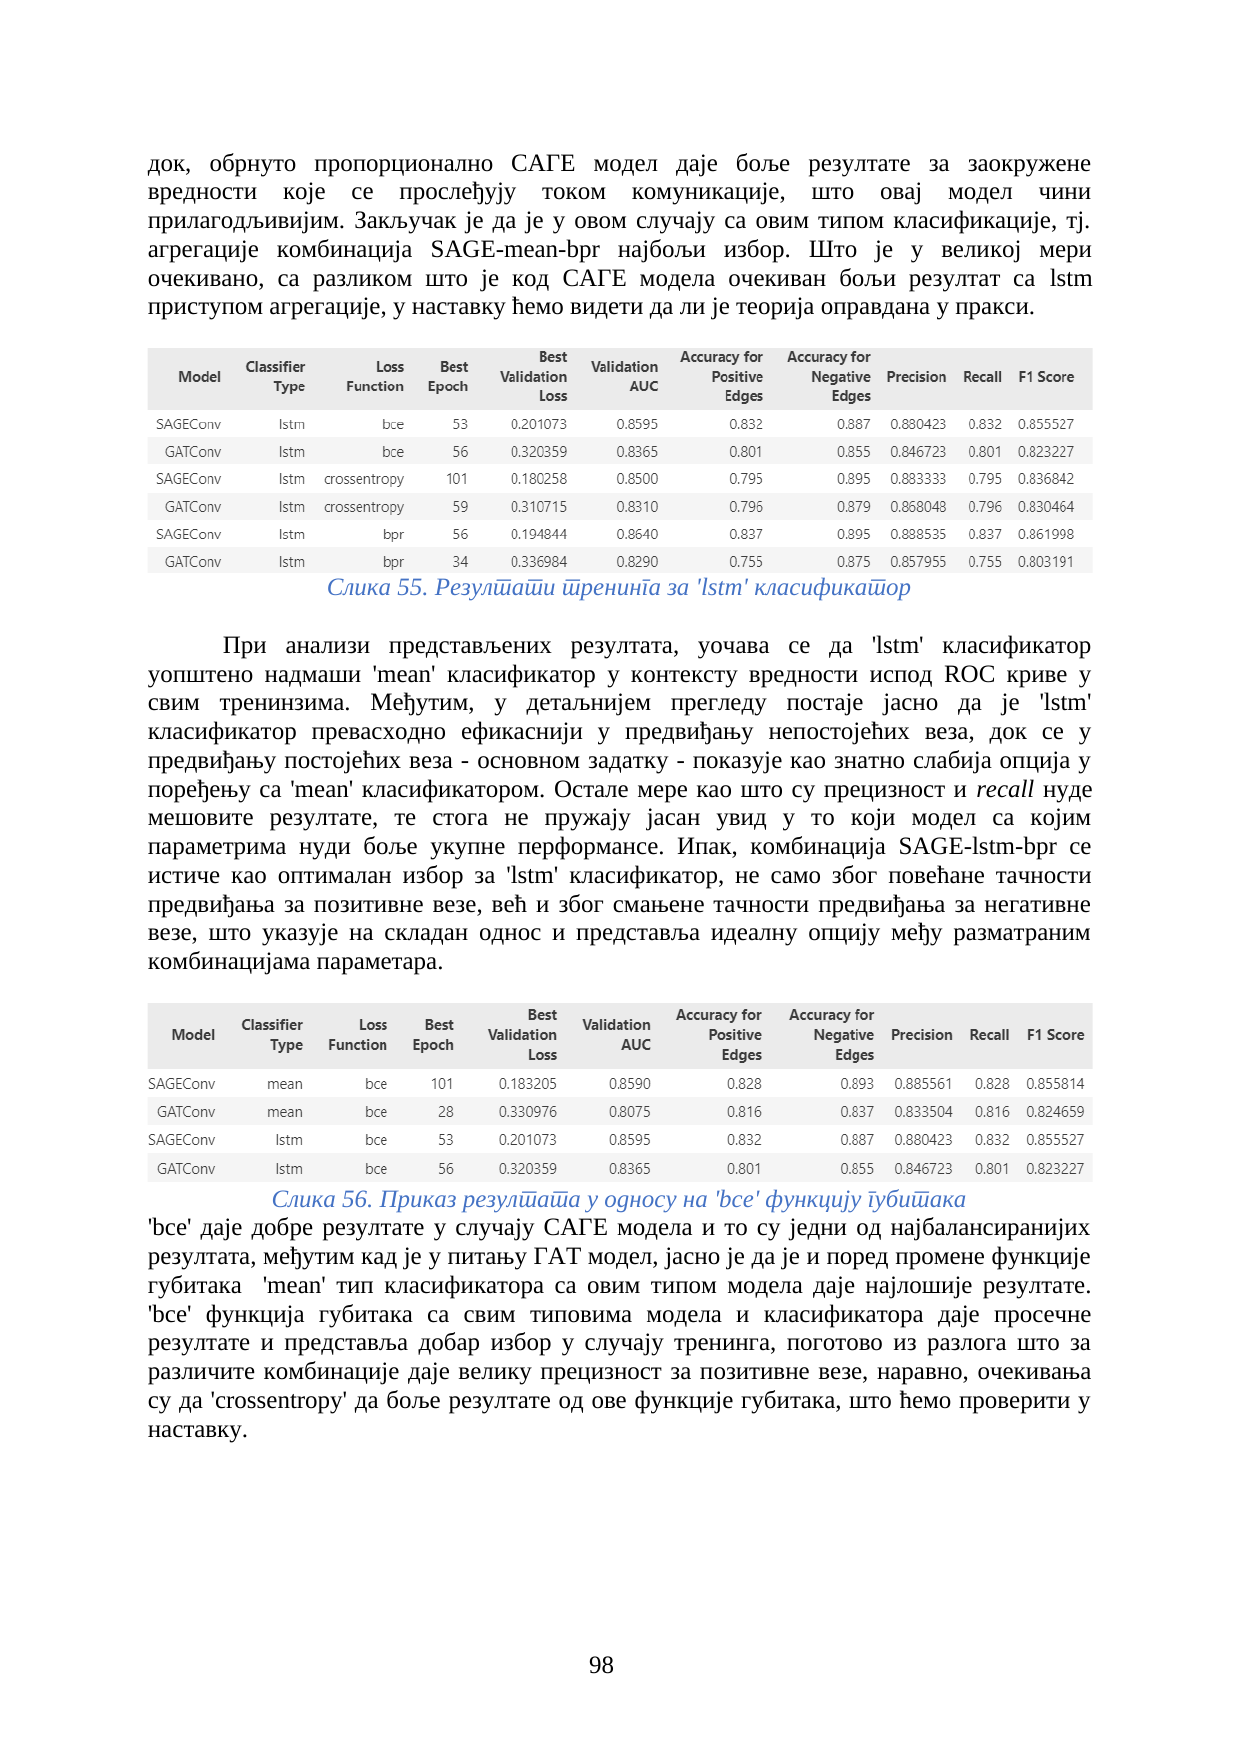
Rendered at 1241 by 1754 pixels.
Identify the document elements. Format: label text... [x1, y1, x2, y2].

text При анализи представљених резултата, уочава се да 'lstm' класификатор уопштено надмаши 'mean' класификатор у контексту вредности испод ROC криве у свим тренинзима. Међутим, у детаљнијем прегледу постаје јасно да је 'lstm' класификатор превасходно ефикаснији у предвиђању непостојећих веза, док се у предвиђању постојећих веза - основном задатку - показује као знатно слабија опција у поређењу са 'mean' класификатором. Остале мере као што су прецизност и recall нуде мешовите резултате, те стога не пружају јасан увид у то који модел са којим параметрима нуди боље укупне перформансе. Ипак, комбинација SAGE-lstm-bpr се истиче као оптималан избор за 'lstm' класификатор, не само због повећане тачности предвиђања за позитивне везе, већ и због смањене тачности предвиђања за негативне везе, што указује на складан однос и представља идеалну опцију међу разматраним комбинацијама параметара. [148, 630, 1092, 975]
text 'bce' даје добре резултате у случају САГЕ модела и то су једни од најбалансиранијих резултата, међутим кад је у питању ГАТ модел, јасно је да је и поред промене функције губитака 'mean' тип класификатора са овим типом модела даје најлошије резултате. 'bce' функција губитака са свим типовима модела и класификатора даје просечне резултате и представља добар избор у случају тренинга, поготово из разлога што за различите комбинације даје велику прецизност за позитивне везе, наравно, очекивања су да 'crossentropy' да боље резултате од ове функције губитака, што ћемо проверити у наставку. [148, 1212, 1092, 1442]
text Слика 55. Резултати тренинга за 'lstm' класификатор [148, 573, 1092, 601]
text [148, 148, 1092, 320]
picture [147, 348, 1093, 573]
picture [147, 1003, 1093, 1184]
text Слика 56. Приказ резултата у односу на 'bce' функцију губитака [148, 1184, 1092, 1212]
